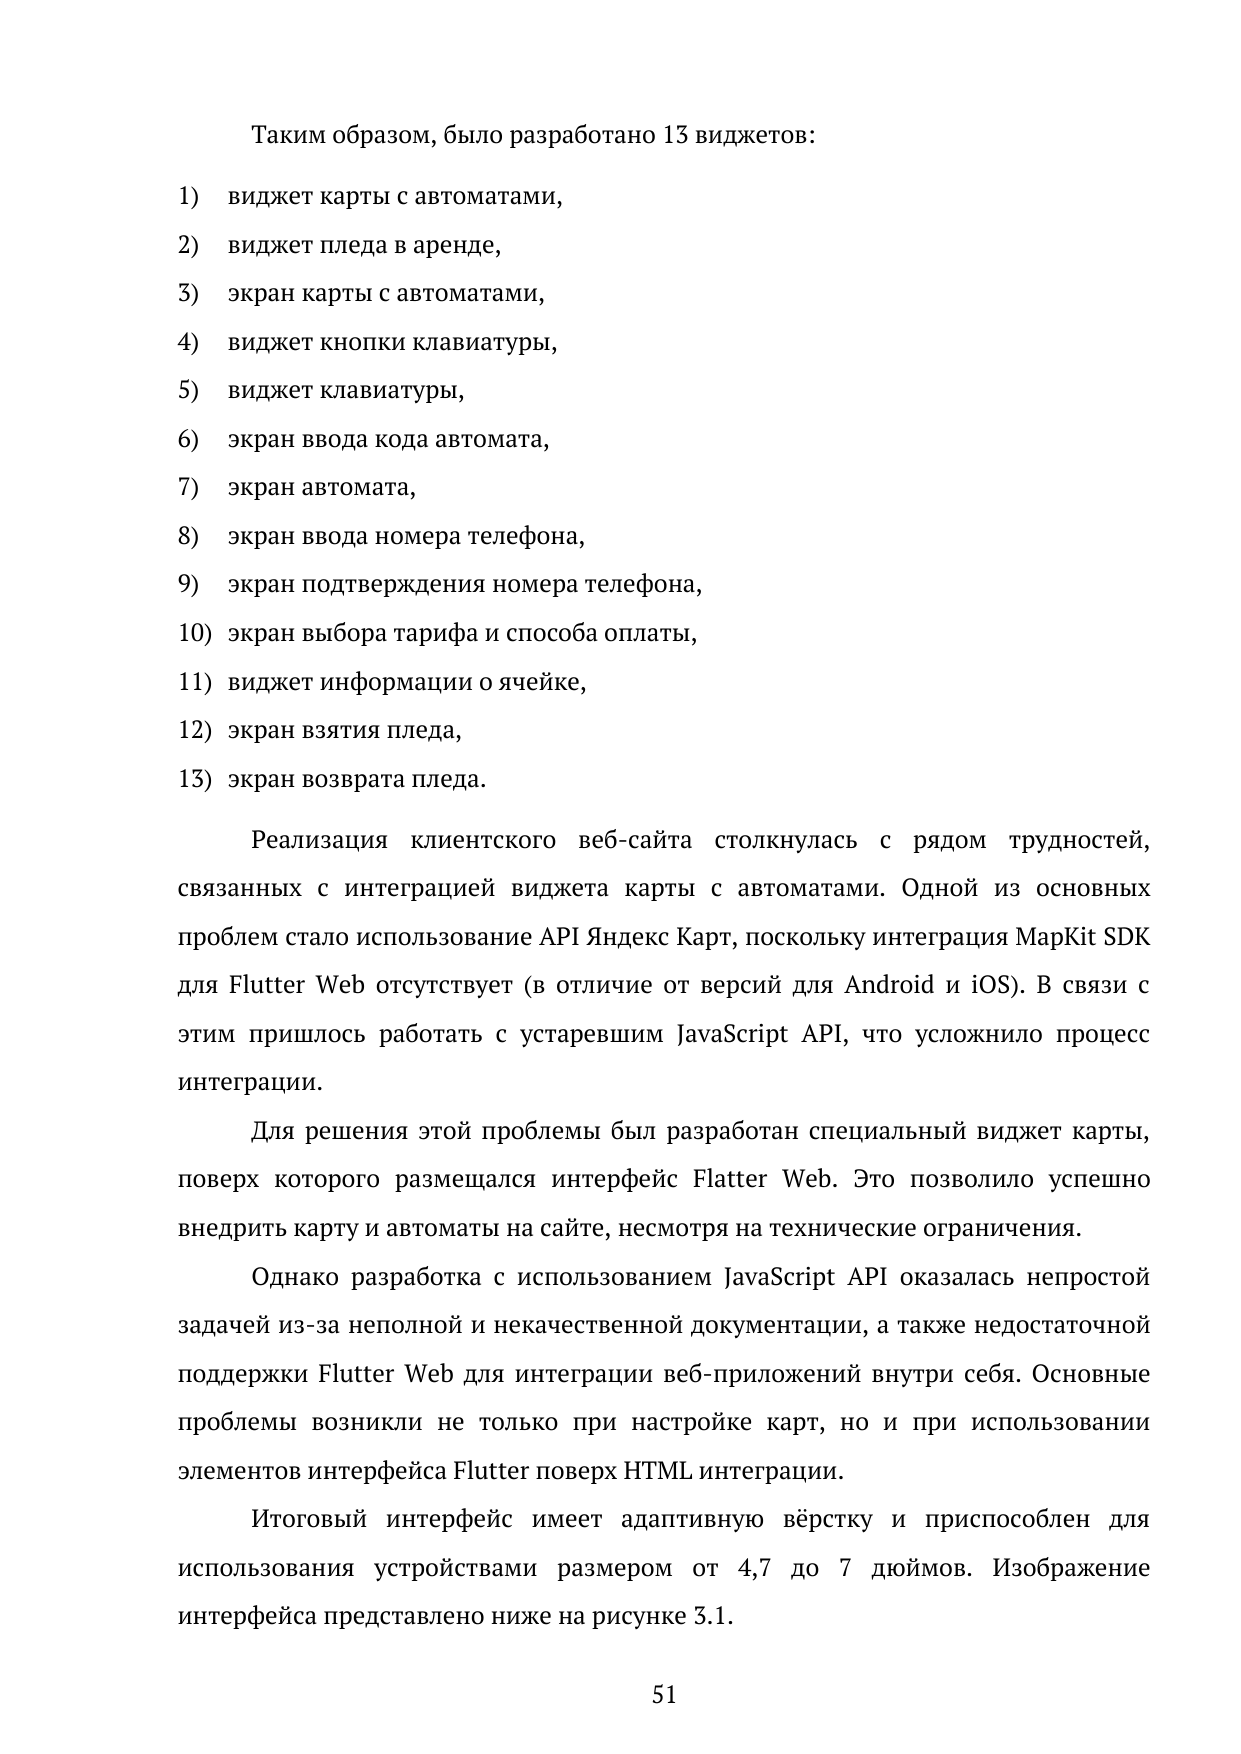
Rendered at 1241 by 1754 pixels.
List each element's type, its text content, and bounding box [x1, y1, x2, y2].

list виджет карты с автоматами, [177, 179, 1152, 212]
text Таким образом, было разработано 13 виджетов: [177, 118, 1152, 151]
list экран подтверждения номера телефона, [177, 567, 1152, 600]
list экран ввода кода автомата, [177, 422, 1152, 454]
list экран возврата пледа. [177, 762, 1152, 794]
text Реализация клиентского веб-сайта столкнулась с рядом трудностей, связанных с интеграцией виджета карты с автоматами. Одной из основных проблем стало использование API Яндекс Карт, поскольку интеграция MapKit SDK для Flutter Web отсутствует (в отличие от версий для Android и iOS). В связи с этим пришлось работать с устаревшим JavaScript API, что усложнило процесс интеграции. [177, 823, 1152, 1098]
list экран взятия пледа, [177, 713, 1152, 746]
list виджет информации о ячейке, [177, 664, 1152, 697]
list экран карты с автоматами, [177, 276, 1152, 309]
list виджет кнопки клавиатуры, [177, 325, 1152, 357]
list виджет пледа в аренде, [177, 228, 1152, 260]
text Итоговый интерфейс имеет адаптивную вёрстку и приспособлен для использования устройствами размером от 4,7 до 7 дюймов. Изображение интерфейса представлено ниже на рисунке 3.1. [177, 1502, 1152, 1632]
list экран выбора тарифа и способа оплаты, [177, 616, 1152, 648]
list экран автомата, [177, 470, 1152, 503]
list виджет клавиатуры, [177, 373, 1152, 406]
list экран ввода номера телефона, [177, 519, 1152, 551]
text Для решения этой проблемы был разработан специальный виджет карты, поверх которого размещался интерфейс Flatter Web. Это позволило успешно внедрить карту и автоматы на сайте, несмотря на технические ограничения. [177, 1114, 1152, 1243]
text Однако разработка с использованием JavaScript API оказалась непростой задачей из-за неполной и некачественной документации, а также недостаточной поддержки Flutter Web для интеграции веб-приложений внутри себя. Основные проблемы возникли не только при настройке карт, но и при использовании элементов интерфейса Flutter поверх HTML интеграции. [177, 1259, 1152, 1486]
